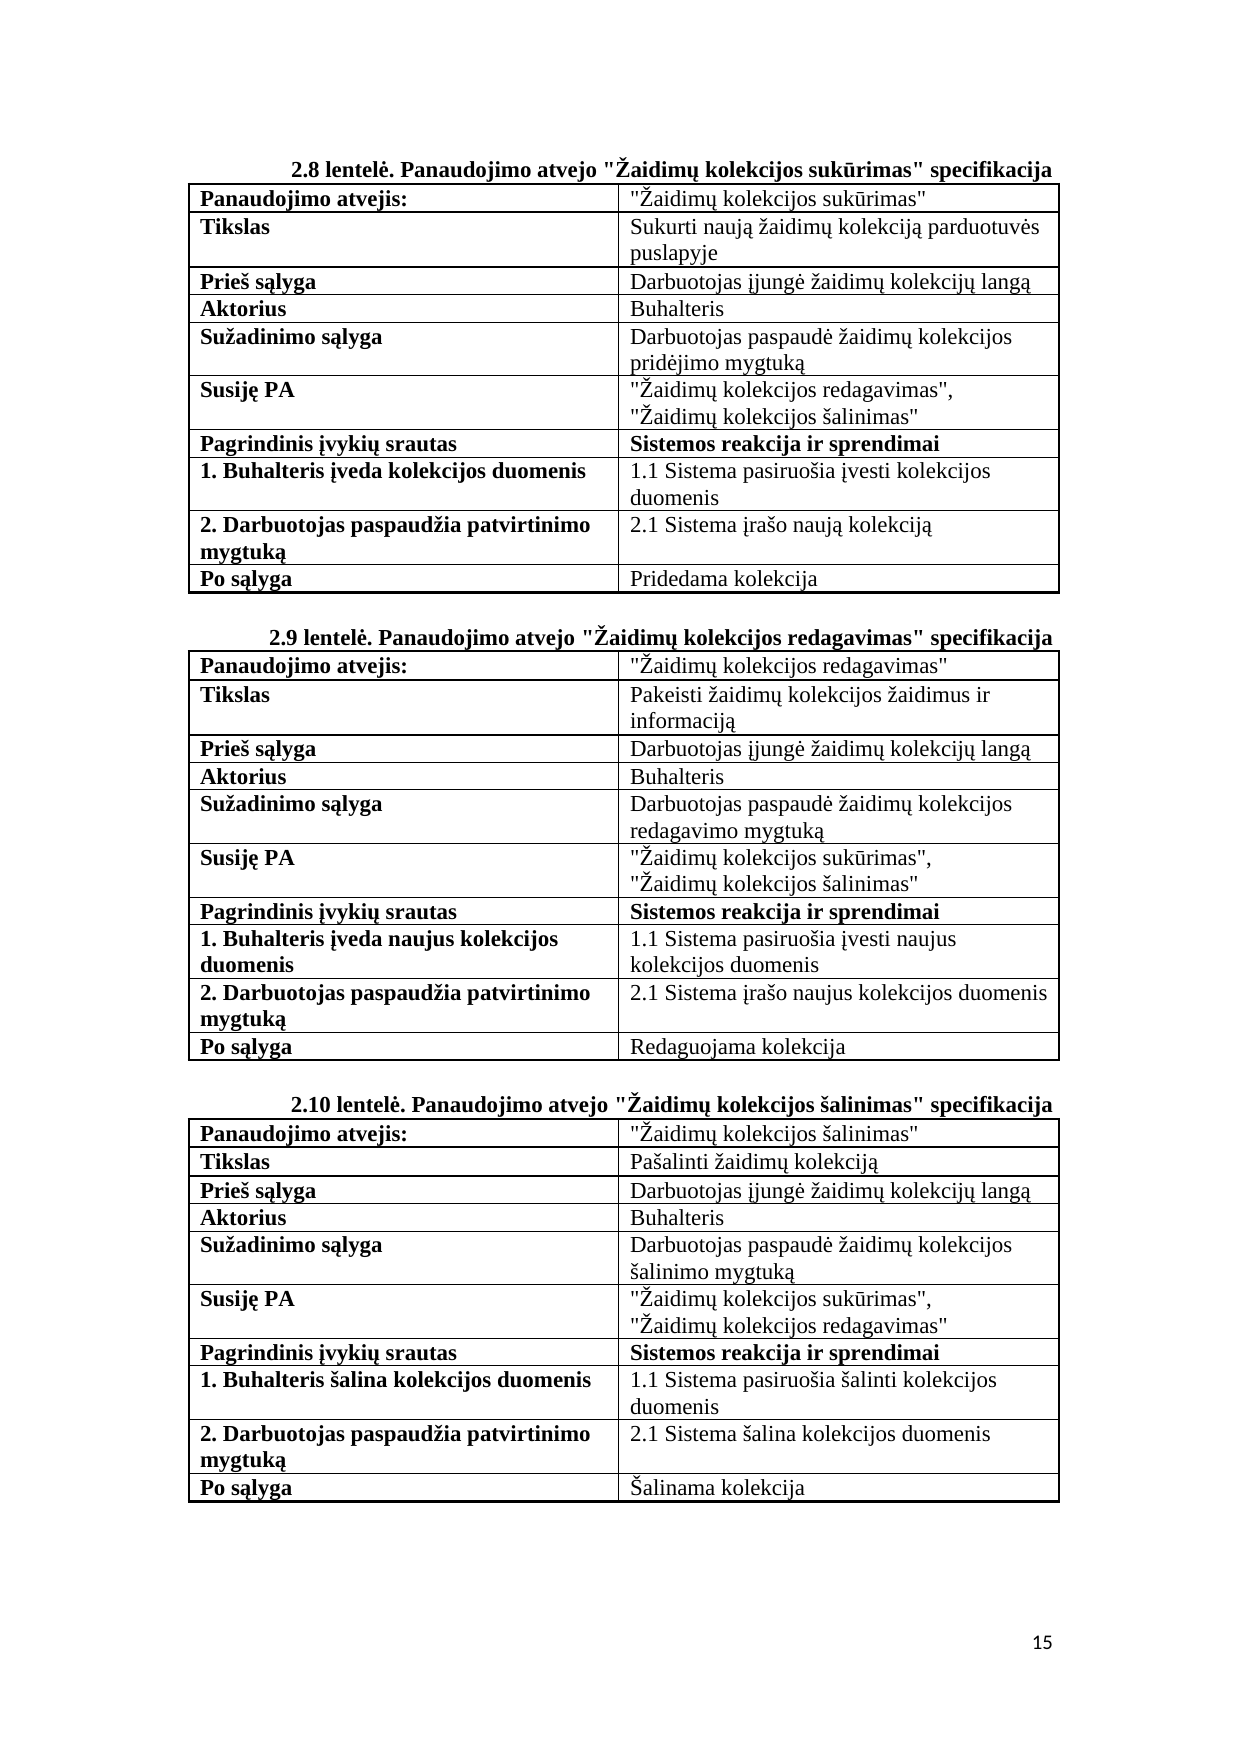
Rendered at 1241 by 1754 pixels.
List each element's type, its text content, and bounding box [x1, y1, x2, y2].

table_cell Darbuotojas paspaudė žaidimų kolekcijos šalinimo mygtuką [619, 1232, 1058, 1284]
table_cell Sistemos reakcija ir sprendimai [619, 898, 1058, 924]
table_cell 2.1 Sistema įrašo naują kolekciją [619, 511, 1058, 564]
table_cell Buhalteris [619, 1204, 1058, 1231]
table_cell Po sąlyga [190, 1474, 618, 1500]
text 2.9 lentelė. Panaudojimo atvejo "Žaidimų kolekcijos redagavimas" specifikacija [187, 624, 1053, 650]
table_header "Žaidimų kolekcijos sukūrimas" [619, 185, 1058, 211]
table_cell Sistemos reakcija ir sprendimai [619, 1339, 1058, 1365]
table_header "Žaidimų kolekcijos redagavimas" [619, 652, 1058, 679]
table_header Panaudojimo atvejis: [190, 652, 618, 679]
table_cell Sužadinimo sąlyga [190, 790, 618, 843]
table_cell 1. Buhalteris įveda naujus kolekcijos duomenis [190, 925, 618, 978]
table_cell Darbuotojas įjungė žaidimų kolekcijų langą [619, 1177, 1058, 1203]
table_cell Susiję PA [190, 376, 618, 429]
table_cell Redaguojama kolekcija [619, 1033, 1058, 1059]
table_cell Pridedama kolekcija [619, 565, 1058, 591]
table_cell Pakeisti žaidimų kolekcijos žaidimus ir informaciją [619, 681, 1058, 733]
table_cell Sukurti naują žaidimų kolekciją parduotuvės puslapyje [619, 213, 1058, 266]
table_cell Susiję PA [190, 1285, 618, 1338]
table_cell "Žaidimų kolekcijos sukūrimas", "Žaidimų kolekcijos redagavimas" [619, 1285, 1058, 1338]
table_cell Tikslas [190, 1148, 618, 1175]
table_cell Susiję PA [190, 844, 618, 897]
table_cell Pagrindinis įvykių srautas [190, 898, 618, 924]
table_cell Aktorius [190, 295, 618, 322]
table_cell Buhalteris [619, 763, 1058, 789]
table_cell 1. Buhalteris šalina kolekcijos duomenis [190, 1366, 618, 1419]
table_cell Prieš sąlyga [190, 268, 618, 294]
table_header Panaudojimo atvejis: [190, 1120, 618, 1146]
table_cell 2. Darbuotojas paspaudžia patvirtinimo mygtuką [190, 979, 618, 1032]
table_cell Darbuotojas įjungė žaidimų kolekcijų langą [619, 268, 1058, 294]
table_cell Šalinama kolekcija [619, 1474, 1058, 1500]
table_header Panaudojimo atvejis: [190, 185, 618, 211]
table_cell Aktorius [190, 763, 618, 789]
table_cell Darbuotojas įjungė žaidimų kolekcijų langą [619, 736, 1058, 762]
text 2.10 lentelė. Panaudojimo atvejo "Žaidimų kolekcijos šalinimas" specifikacija [187, 1091, 1053, 1118]
table_cell Tikslas [190, 681, 618, 733]
table_cell 2.1 Sistema šalina kolekcijos duomenis [619, 1420, 1058, 1473]
table_cell Pagrindinis įvykių srautas [190, 1339, 618, 1365]
table_cell 1.1 Sistema pasiruošia įvesti naujus kolekcijos duomenis [619, 925, 1058, 978]
table_cell Po sąlyga [190, 1033, 618, 1059]
table_cell 2.1 Sistema įrašo naujus kolekcijos duomenis [619, 979, 1058, 1032]
table_cell Tikslas [190, 213, 618, 266]
table_cell Po sąlyga [190, 565, 618, 591]
table_cell Sužadinimo sąlyga [190, 323, 618, 375]
table_cell Buhalteris [619, 295, 1058, 322]
table_cell Sistemos reakcija ir sprendimai [619, 430, 1058, 457]
table_cell Pašalinti žaidimų kolekciją [619, 1148, 1058, 1175]
table_cell Sužadinimo sąlyga [190, 1232, 618, 1284]
table_cell Darbuotojas paspaudė žaidimų kolekcijos redagavimo mygtuką [619, 790, 1058, 843]
table_cell "Žaidimų kolekcijos redagavimas", "Žaidimų kolekcijos šalinimas" [619, 376, 1058, 429]
table_cell 2. Darbuotojas paspaudžia patvirtinimo mygtuką [190, 1420, 618, 1473]
text 2.8 lentelė. Panaudojimo atvejo "Žaidimų kolekcijos sukūrimas" specifikacija [187, 156, 1053, 183]
table_cell Prieš sąlyga [190, 1177, 618, 1203]
table_cell "Žaidimų kolekcijos sukūrimas", "Žaidimų kolekcijos šalinimas" [619, 844, 1058, 897]
table_cell 1.1 Sistema pasiruošia šalinti kolekcijos duomenis [619, 1366, 1058, 1419]
table_cell Prieš sąlyga [190, 736, 618, 762]
table_cell 1.1 Sistema pasiruošia įvesti kolekcijos duomenis [619, 458, 1058, 510]
table_header "Žaidimų kolekcijos šalinimas" [619, 1120, 1058, 1146]
table_cell Darbuotojas paspaudė žaidimų kolekcijos pridėjimo mygtuką [619, 323, 1058, 375]
table_cell Pagrindinis įvykių srautas [190, 430, 618, 457]
table_cell 2. Darbuotojas paspaudžia patvirtinimo mygtuką [190, 511, 618, 564]
table_cell 1. Buhalteris įveda kolekcijos duomenis [190, 458, 618, 510]
table_cell Aktorius [190, 1204, 618, 1231]
